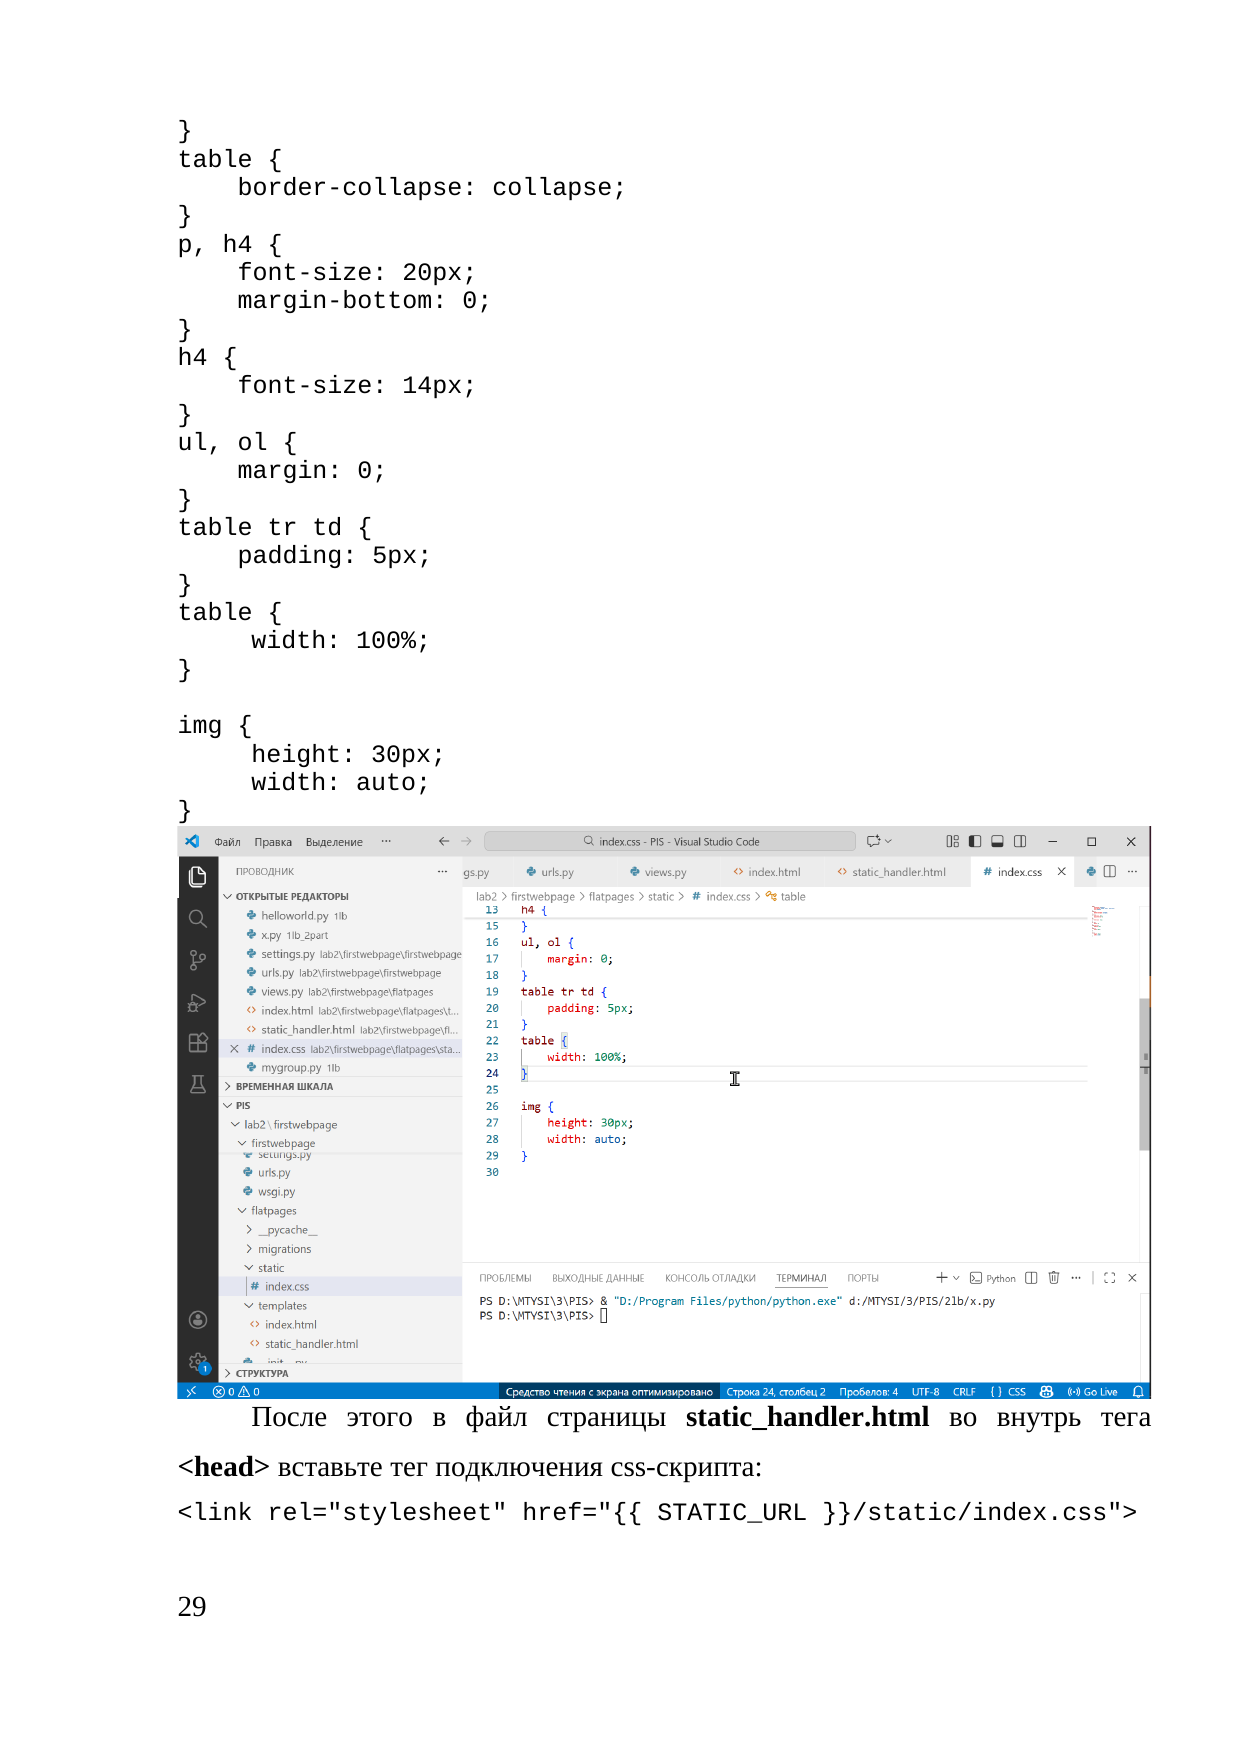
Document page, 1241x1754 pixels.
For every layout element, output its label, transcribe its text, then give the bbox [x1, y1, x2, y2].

text } [177, 316, 1152, 345]
text h4 { [177, 345, 1152, 373]
text } [177, 486, 1152, 515]
text } [177, 118, 1152, 146]
text font-size: 14px; [177, 373, 1152, 401]
text table tr td { [177, 515, 1152, 543]
text } [177, 571, 1152, 600]
text margin-bottom: 0; [177, 288, 1152, 316]
text width: 100%; [177, 628, 1152, 656]
text font-size: 20px; [177, 260, 1152, 288]
picture [177, 826, 1152, 1399]
text img { [177, 713, 1152, 741]
text } [177, 656, 1152, 685]
text table { [177, 146, 1152, 175]
text } [177, 203, 1152, 231]
text width: auto; [177, 770, 1152, 798]
text p, h4 { [177, 231, 1152, 260]
text padding: 5px; [177, 543, 1152, 571]
text table { [177, 600, 1152, 628]
text height: 30px; [177, 741, 1152, 770]
text border-collapse: collapse; [177, 175, 1152, 203]
text margin: 0; [177, 458, 1152, 486]
text } [177, 798, 1152, 826]
text } [177, 401, 1152, 430]
text <link rel="stylesheet" href="{{ STATIC_URL }}/static/index.css"> [177, 1499, 1152, 1528]
text ul, ol { [177, 430, 1152, 458]
text После этого в файл страницы static_handler.html во внутрь тега <head> вставьте тег подключения css-скрипта: [177, 1399, 1152, 1482]
